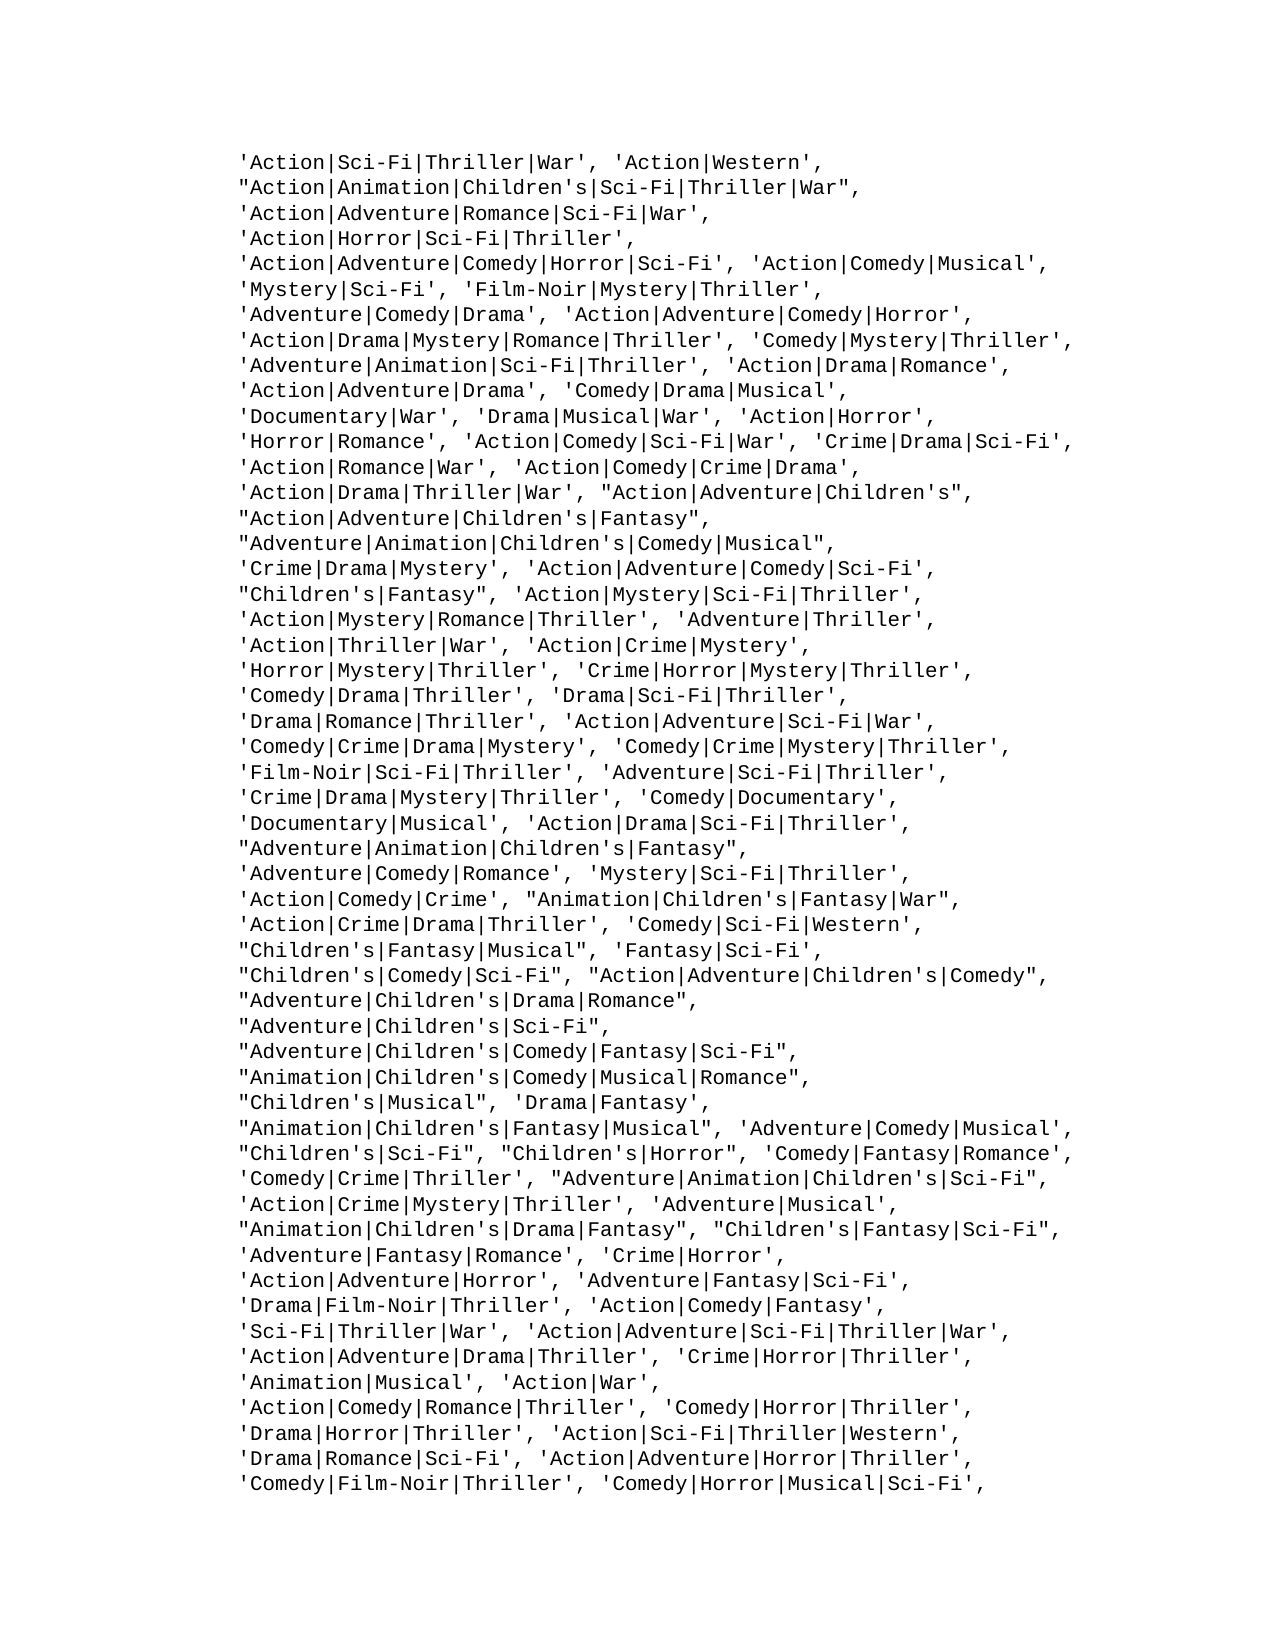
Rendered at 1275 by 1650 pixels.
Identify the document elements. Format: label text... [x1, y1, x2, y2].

text 'Adventure|Comedy|Romance', 'Mystery|Sci-Fi|Thriller', [150, 862, 1125, 887]
text "Adventure|Children's|Drama|Romance", [150, 989, 1125, 1014]
text 'Action|Horror|Sci-Fi|Thriller', [150, 226, 1125, 252]
text 'Action|Comedy|Crime', "Animation|Children's|Fantasy|War", [150, 887, 1125, 912]
text 'Adventure|Comedy|Drama', 'Action|Adventure|Comedy|Horror', [150, 302, 1125, 328]
text 'Sci-Fi|Thriller|War', 'Action|Adventure|Sci-Fi|Thriller|War', [150, 1319, 1125, 1344]
text 'Comedy|Drama|Thriller', 'Drama|Sci-Fi|Thriller', [150, 684, 1125, 709]
text "Animation|Children's|Comedy|Musical|Romance", [150, 1065, 1125, 1090]
text "Children's|Fantasy", 'Action|Mystery|Sci-Fi|Thriller', [150, 582, 1125, 607]
text 'Comedy|Film-Noir|Thriller', 'Comedy|Horror|Musical|Sci-Fi', [150, 1472, 1125, 1497]
text 'Adventure|Animation|Sci-Fi|Thriller', 'Action|Drama|Romance', [150, 353, 1125, 379]
text 'Drama|Film-Noir|Thriller', 'Action|Comedy|Fantasy', [150, 1294, 1125, 1319]
text "Children's|Sci-Fi", "Children's|Horror", 'Comedy|Fantasy|Romance', [150, 1141, 1125, 1167]
text "Animation|Children's|Drama|Fantasy", "Children's|Fantasy|Sci-Fi", [150, 1217, 1125, 1243]
text 'Crime|Drama|Mystery|Thriller', 'Comedy|Documentary', [150, 785, 1125, 811]
text 'Documentary|War', 'Drama|Musical|War', 'Action|Horror', [150, 404, 1125, 429]
text 'Action|Romance|War', 'Action|Comedy|Crime|Drama', [150, 455, 1125, 480]
text 'Action|Adventure|Romance|Sci-Fi|War', [150, 201, 1125, 226]
text 'Mystery|Sci-Fi', 'Film-Noir|Mystery|Thriller', [150, 277, 1125, 302]
text "Adventure|Animation|Children's|Fantasy", [150, 836, 1125, 862]
text 'Horror|Romance', 'Action|Comedy|Sci-Fi|War', 'Crime|Drama|Sci-Fi', [150, 429, 1125, 455]
text 'Action|Adventure|Drama', 'Comedy|Drama|Musical', [150, 379, 1125, 404]
text "Children's|Fantasy|Musical", 'Fantasy|Sci-Fi', [150, 938, 1125, 963]
text 'Action|Crime|Mystery|Thriller', 'Adventure|Musical', [150, 1192, 1125, 1217]
text 'Crime|Drama|Mystery', 'Action|Adventure|Comedy|Sci-Fi', [150, 557, 1125, 582]
text "Animation|Children's|Fantasy|Musical", 'Adventure|Comedy|Musical', [150, 1116, 1125, 1141]
text "Action|Adventure|Children's|Fantasy", [150, 506, 1125, 531]
text 'Action|Drama|Mystery|Romance|Thriller', 'Comedy|Mystery|Thriller', [150, 328, 1125, 353]
text 'Adventure|Fantasy|Romance', 'Crime|Horror', [150, 1243, 1125, 1268]
text 'Film-Noir|Sci-Fi|Thriller', 'Adventure|Sci-Fi|Thriller', [150, 760, 1125, 785]
text 'Documentary|Musical', 'Action|Drama|Sci-Fi|Thriller', [150, 811, 1125, 836]
text "Adventure|Children's|Sci-Fi", [150, 1014, 1125, 1039]
text "Children's|Musical", 'Drama|Fantasy', [150, 1090, 1125, 1116]
text 'Action|Adventure|Comedy|Horror|Sci-Fi', 'Action|Comedy|Musical', [150, 252, 1125, 277]
text 'Action|Comedy|Romance|Thriller', 'Comedy|Horror|Thriller', [150, 1395, 1125, 1421]
text "Adventure|Children's|Comedy|Fantasy|Sci-Fi", [150, 1039, 1125, 1065]
text 'Comedy|Crime|Drama|Mystery', 'Comedy|Crime|Mystery|Thriller', [150, 734, 1125, 760]
text "Children's|Comedy|Sci-Fi", "Action|Adventure|Children's|Comedy", [150, 963, 1125, 989]
text 'Action|Adventure|Drama|Thriller', 'Crime|Horror|Thriller', [150, 1344, 1125, 1370]
text "Action|Animation|Children's|Sci-Fi|Thriller|War", [150, 175, 1125, 201]
text 'Action|Crime|Drama|Thriller', 'Comedy|Sci-Fi|Western', [150, 912, 1125, 938]
text 'Horror|Mystery|Thriller', 'Crime|Horror|Mystery|Thriller', [150, 658, 1125, 684]
text 'Animation|Musical', 'Action|War', [150, 1370, 1125, 1395]
text 'Drama|Romance|Sci-Fi', 'Action|Adventure|Horror|Thriller', [150, 1446, 1125, 1472]
text 'Action|Sci-Fi|Thriller|War', 'Action|Western', [150, 150, 1125, 175]
text 'Action|Mystery|Romance|Thriller', 'Adventure|Thriller', [150, 607, 1125, 633]
text 'Action|Drama|Thriller|War', "Action|Adventure|Children's", [150, 480, 1125, 506]
text 'Drama|Horror|Thriller', 'Action|Sci-Fi|Thriller|Western', [150, 1421, 1125, 1446]
text 'Action|Adventure|Horror', 'Adventure|Fantasy|Sci-Fi', [150, 1268, 1125, 1294]
text 'Comedy|Crime|Thriller', "Adventure|Animation|Children's|Sci-Fi", [150, 1167, 1125, 1192]
text 'Action|Thriller|War', 'Action|Crime|Mystery', [150, 633, 1125, 658]
text "Adventure|Animation|Children's|Comedy|Musical", [150, 531, 1125, 557]
text 'Drama|Romance|Thriller', 'Action|Adventure|Sci-Fi|War', [150, 709, 1125, 734]
